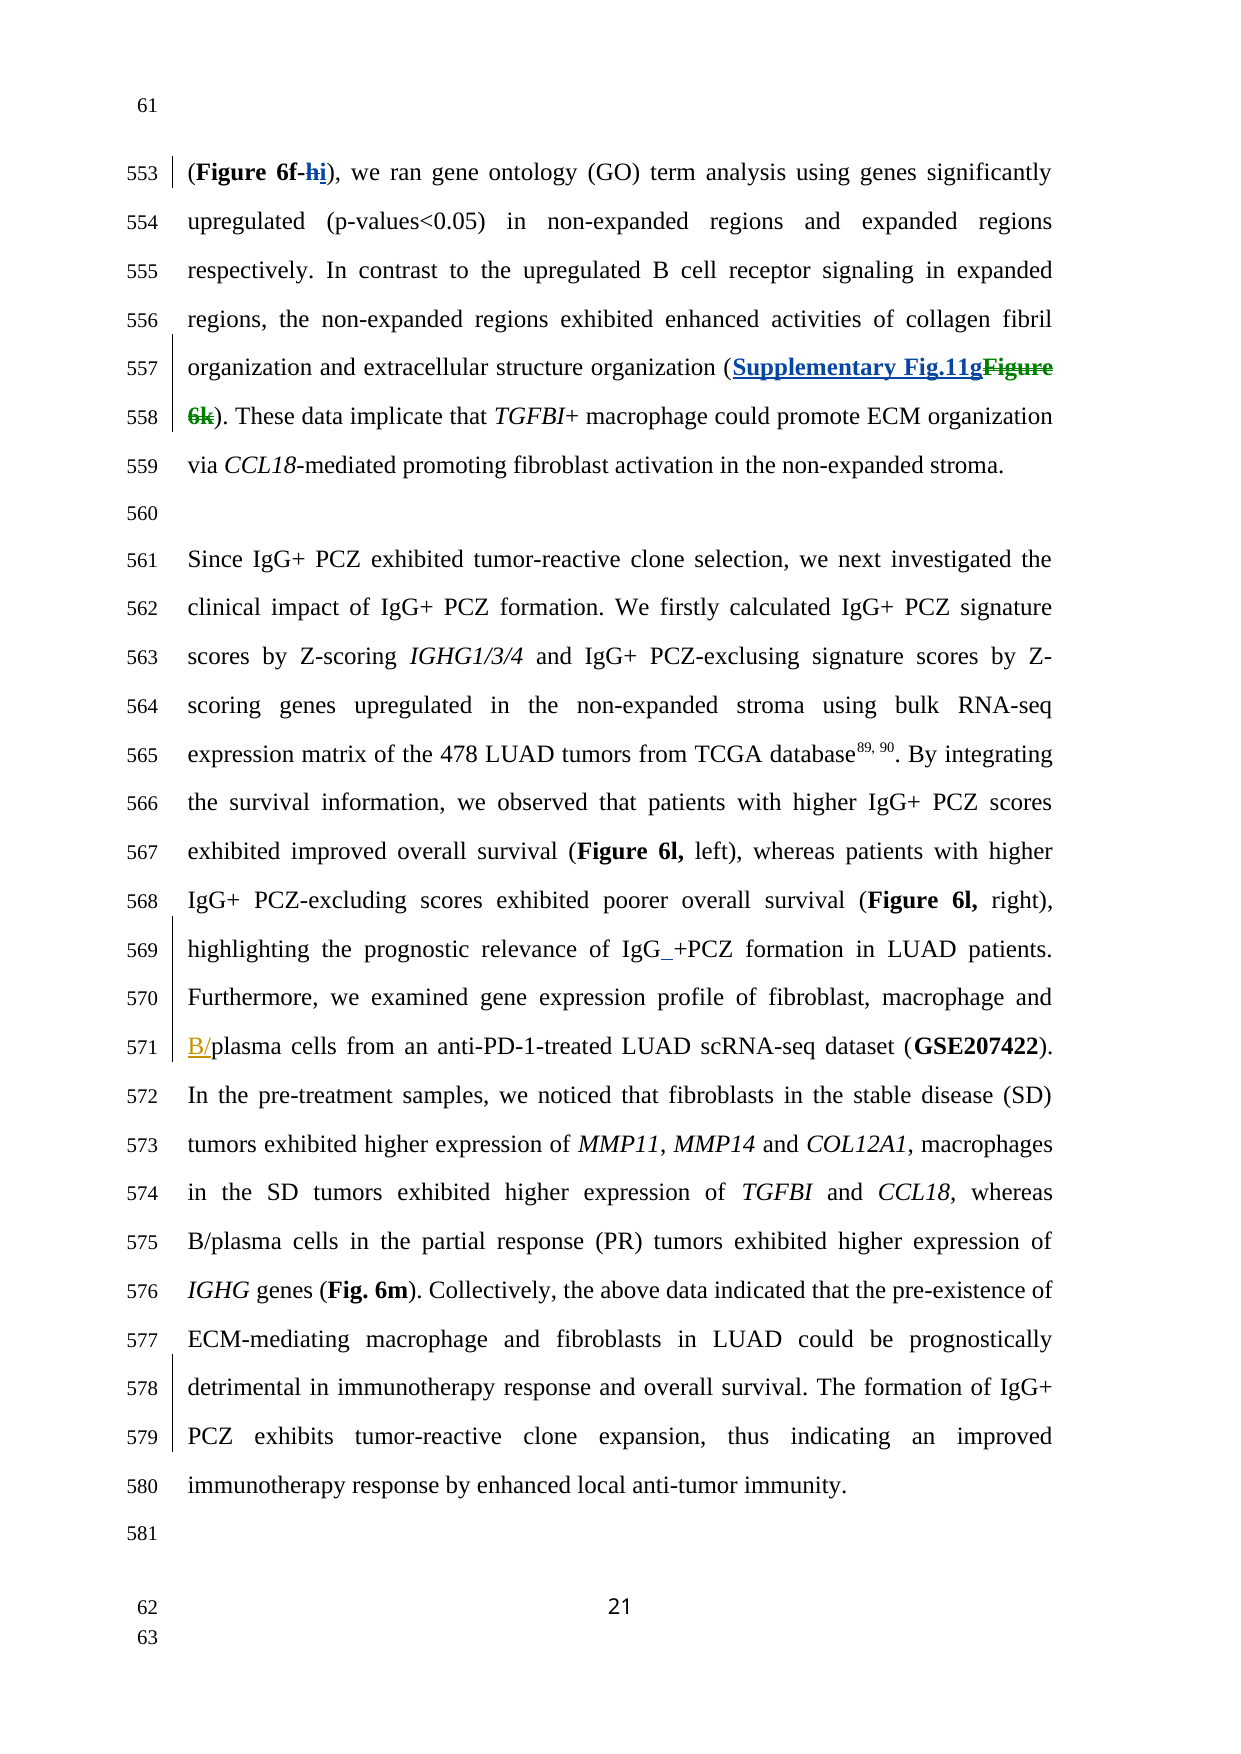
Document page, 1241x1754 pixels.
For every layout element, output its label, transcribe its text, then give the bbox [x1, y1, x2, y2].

text Since IgG+ PCZ exhibited tumor-reactive clone selection, we next investigated the clinical impact of IgG+ PCZ formation. We firstly calculated IgG+ PCZ signature scores by Z-scoring IGHG1/3/4 and IgG+ PCZ-exclusing signature scores by Z-scoring genes upregulated in the non-expanded stroma using bulk RNA-seq expression matrix of the 478 LUAD tumors from TCGA database89, 90. By integrating the survival information, we observed that patients with higher IgG+ PCZ scores exhibited improved overall survival (Figure 6l, left), whereas patients with higher IgG+ PCZ-excluding scores exhibited poorer overall survival (Figure 6l, right), highlighting the prognostic relevance of IgG+PCZ formation in LUAD patients. Furthermore, we examined gene expression profile of fibroblast, macrophage and plasma cells from an anti-PD-1-treated LUAD scRNA-seq dataset (GSE207422). In the pre-treatment samples, we noticed that fibroblasts in the stable disease (SD) tumors exhibited higher expression of MMP11, MMP14 and COL12A1, macrophages in the SD tumors exhibited higher expression of TGFBI and CCL18, whereas B/plasma cells in the partial response (PR) tumors exhibited higher expression of IGHG genes (Fig. 6m). Collectively, the above data indicated that the pre-existence of ECM-mediating macrophage and fibroblasts in LUAD could be prognostically detrimental in immunotherapy response and overall survival. The formation of IgG+PCZ exhibits tumor-reactive clone expansion, thus indicating an improved immunotherapy response by enhanced local anti-tumor immunity. [187, 542, 1053, 1501]
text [187, 156, 1053, 481]
